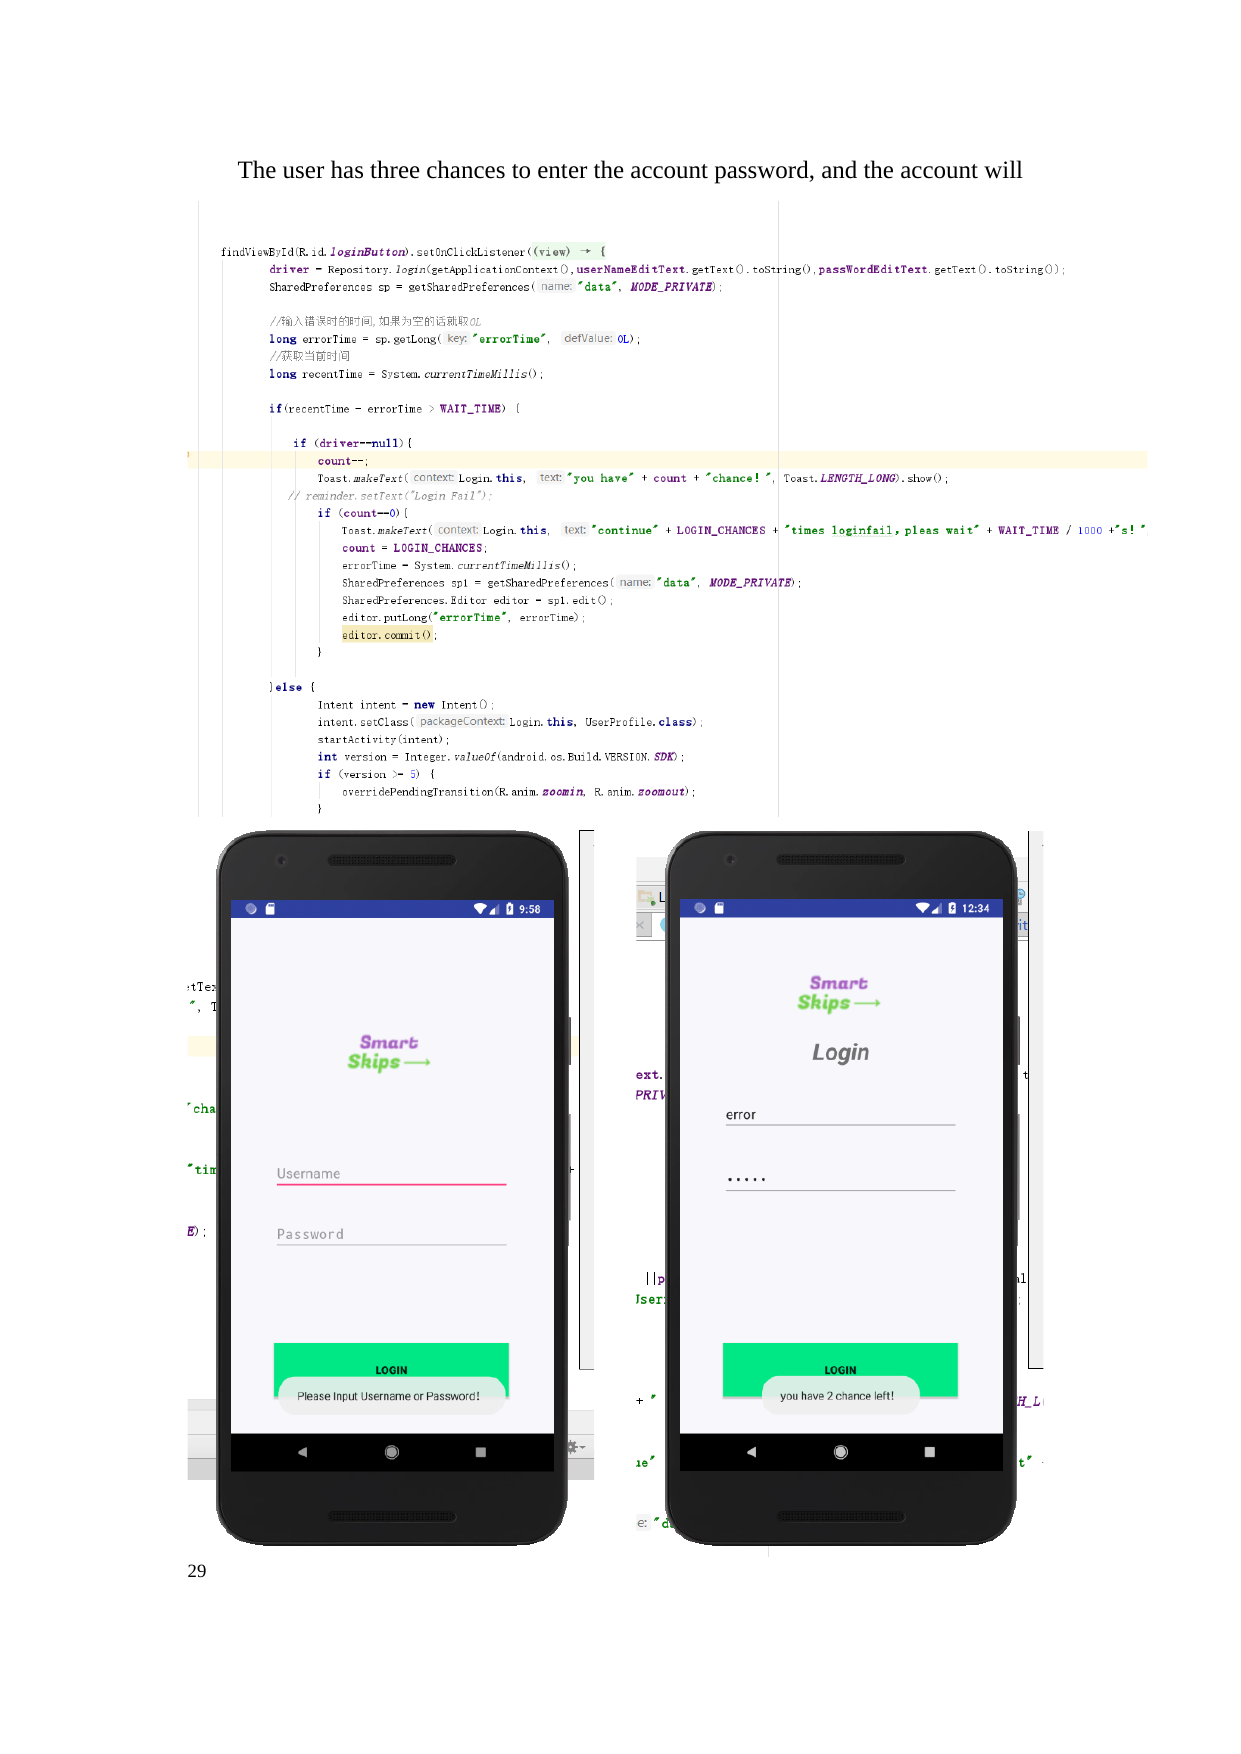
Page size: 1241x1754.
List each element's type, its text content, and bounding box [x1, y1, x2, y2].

picture [187, 830, 595, 1557]
picture [636, 831, 1044, 1557]
list The user has three chances to enter the account password, and the account will be temporarily frozen for 30 seconds if the input is incorrect. [187, 153, 1053, 186]
picture [187, 201, 1148, 817]
